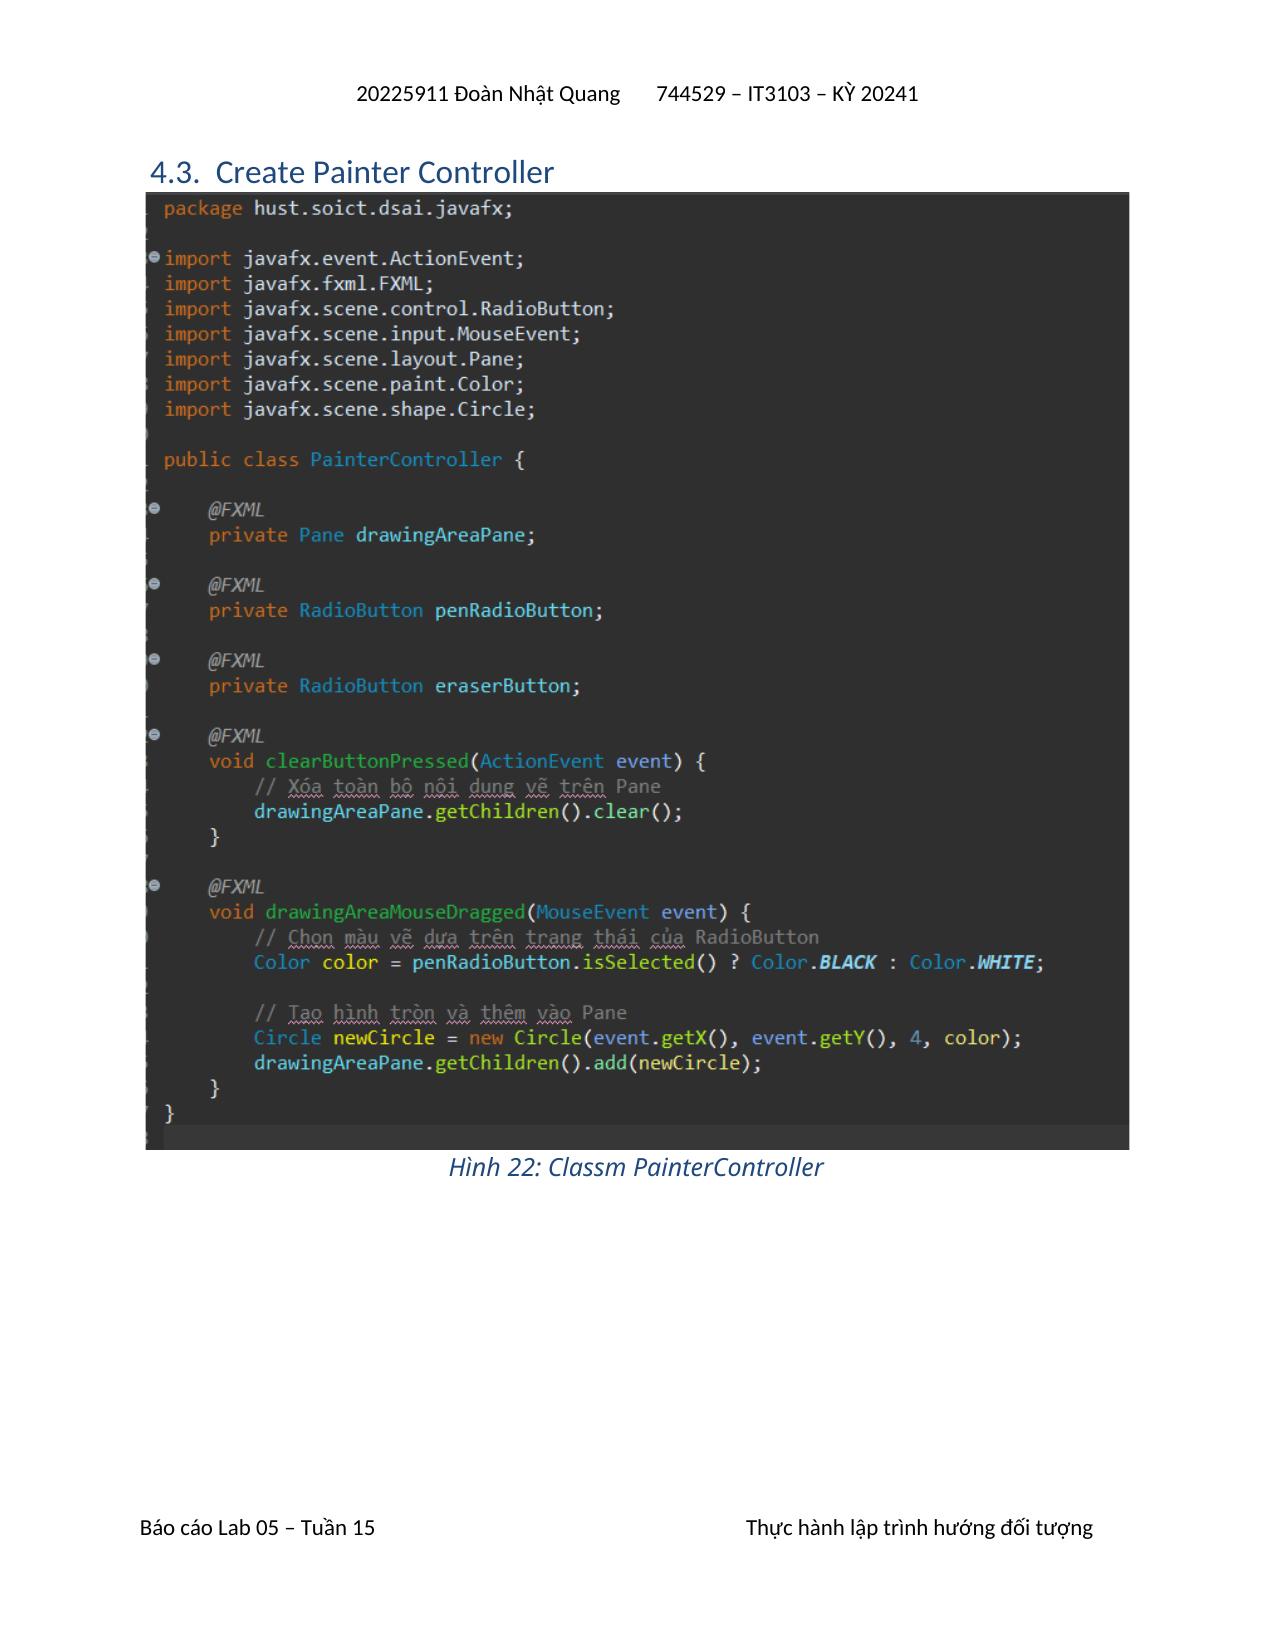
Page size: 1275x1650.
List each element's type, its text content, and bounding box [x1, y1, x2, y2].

picture [145, 192, 1130, 1150]
subtitle 4.3. Create Painter Controller [150, 151, 1135, 192]
text Hình 22: Classm PainterController [139, 1149, 1135, 1183]
